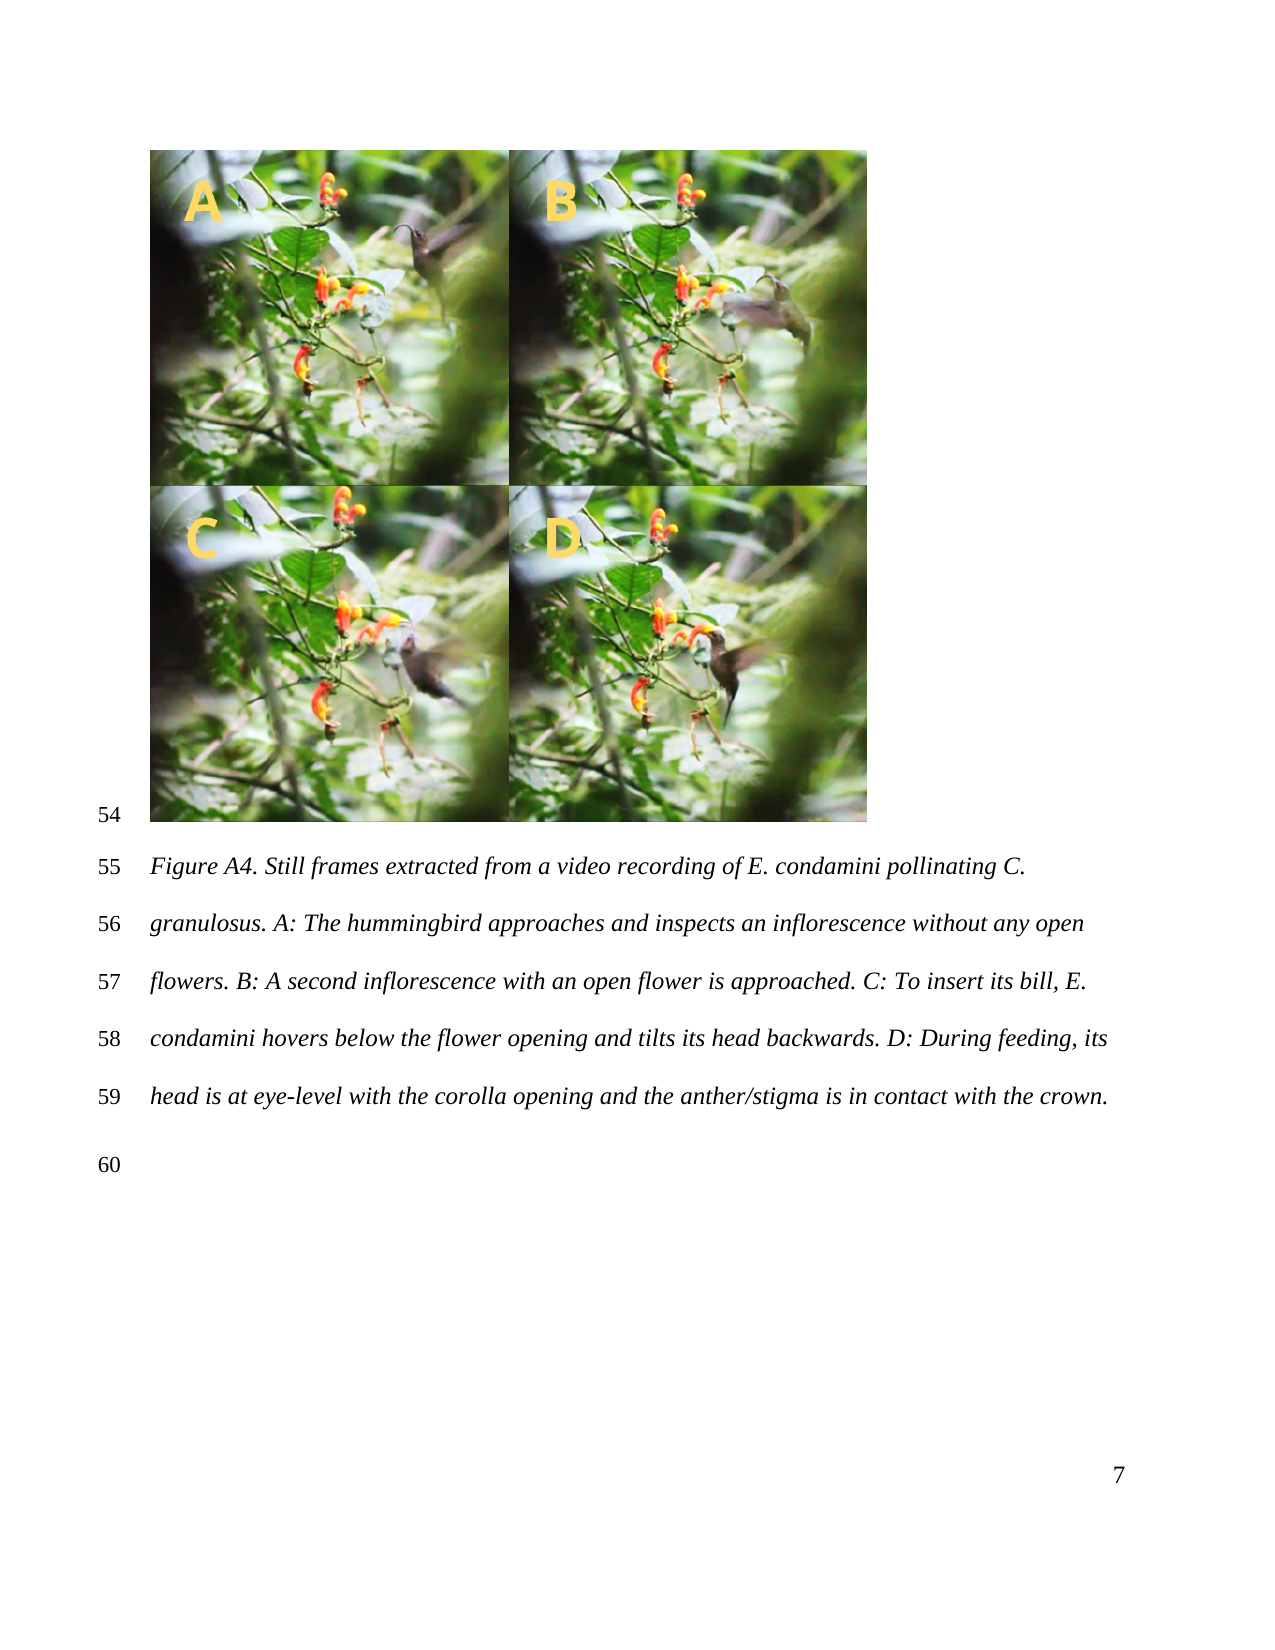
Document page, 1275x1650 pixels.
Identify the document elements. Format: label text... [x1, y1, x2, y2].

picture [150, 150, 867, 822]
text Figure A4. Still frames extracted from a video recording of E. condamini pollinating C. granulosus. A: The hummingbird approaches and inspects an inflorescence without any open flowers. B: A second inflorescence with an open flower is approached. C: To insert its bill, E. condamini hovers below the flower opening and tilts its head backwards. D: During feeding, its head is at eye-level with the corolla opening and the anther/stigma is in contact with the crown. [150, 851, 1125, 1109]
